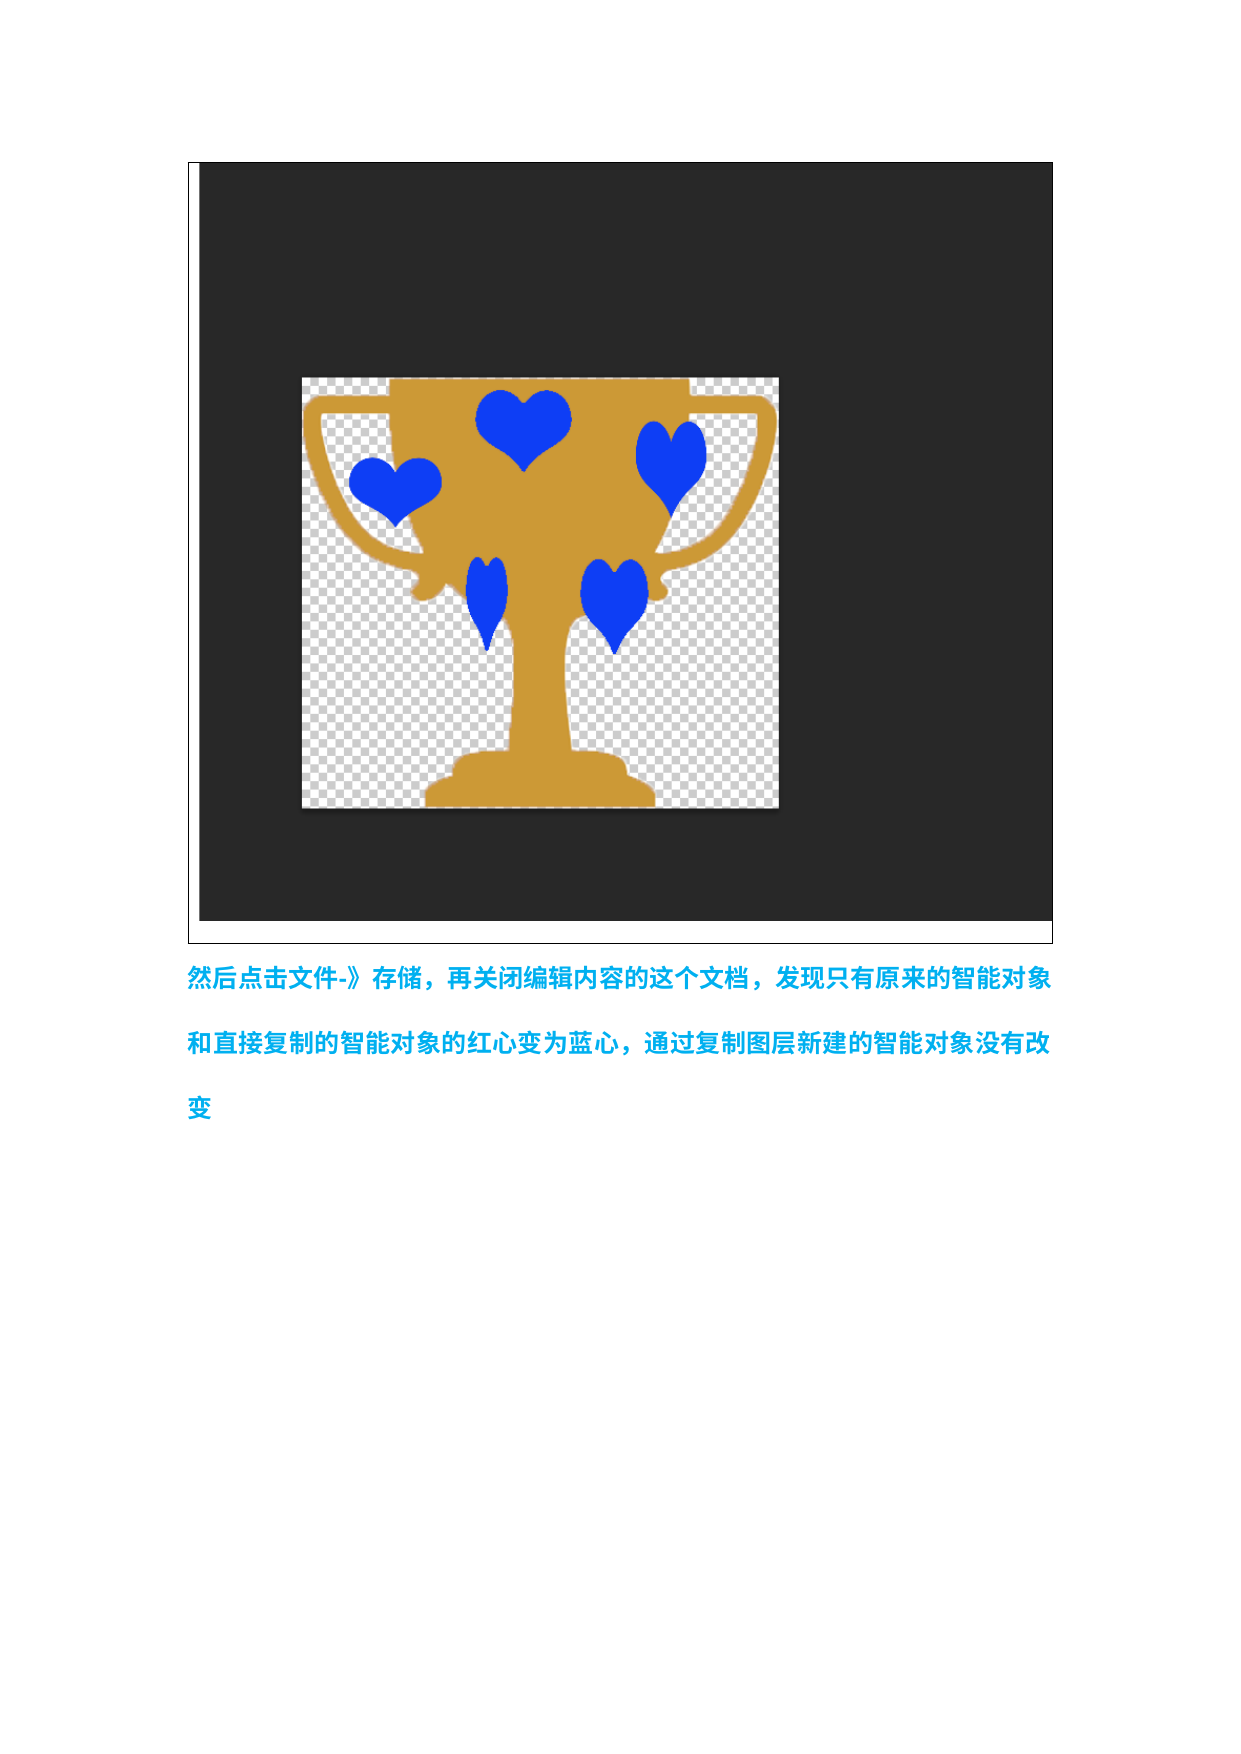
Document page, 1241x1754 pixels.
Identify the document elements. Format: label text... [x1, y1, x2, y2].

table_header [189, 163, 1052, 943]
text 然后点击文件-》存储，再关闭编辑内容的这个文档，发现只有原来的智能对象和直接复制的智能对象的红心变为蓝心，通过复制图层新建的智能对象没有改变 [187, 944, 1053, 1139]
picture [199, 163, 1053, 921]
